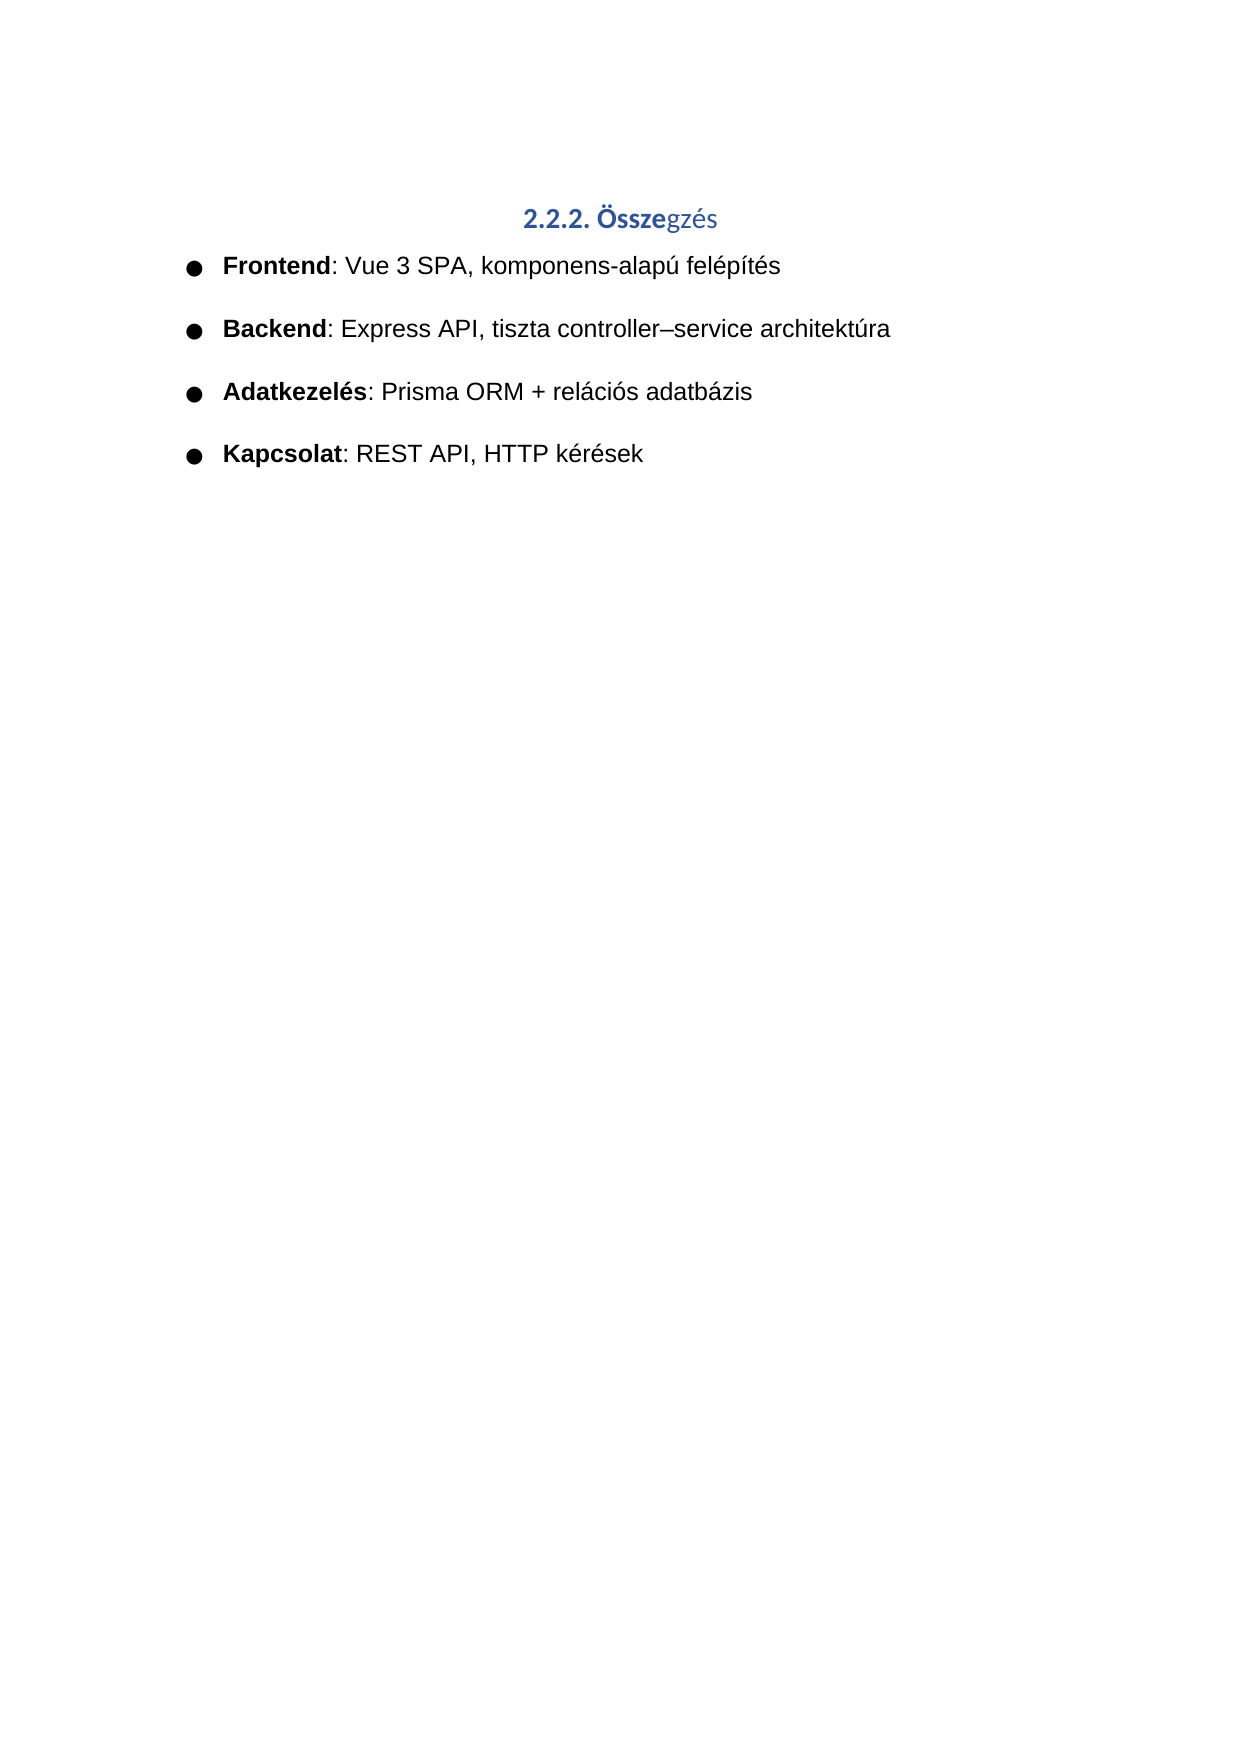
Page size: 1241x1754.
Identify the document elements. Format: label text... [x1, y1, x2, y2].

subtitle 2.2.2. Összegzés [148, 200, 1093, 236]
list Backend: Express API, tiszta controller–service architektúra [185, 307, 1093, 349]
list Adatkezelés: Prisma ORM + relációs adatbázis [185, 369, 1093, 412]
list Frontend: Vue 3 SPA, komponens-alapú felépítés [185, 244, 1093, 287]
list Kapcsolat: REST API, HTTP kérések [185, 432, 1093, 475]
